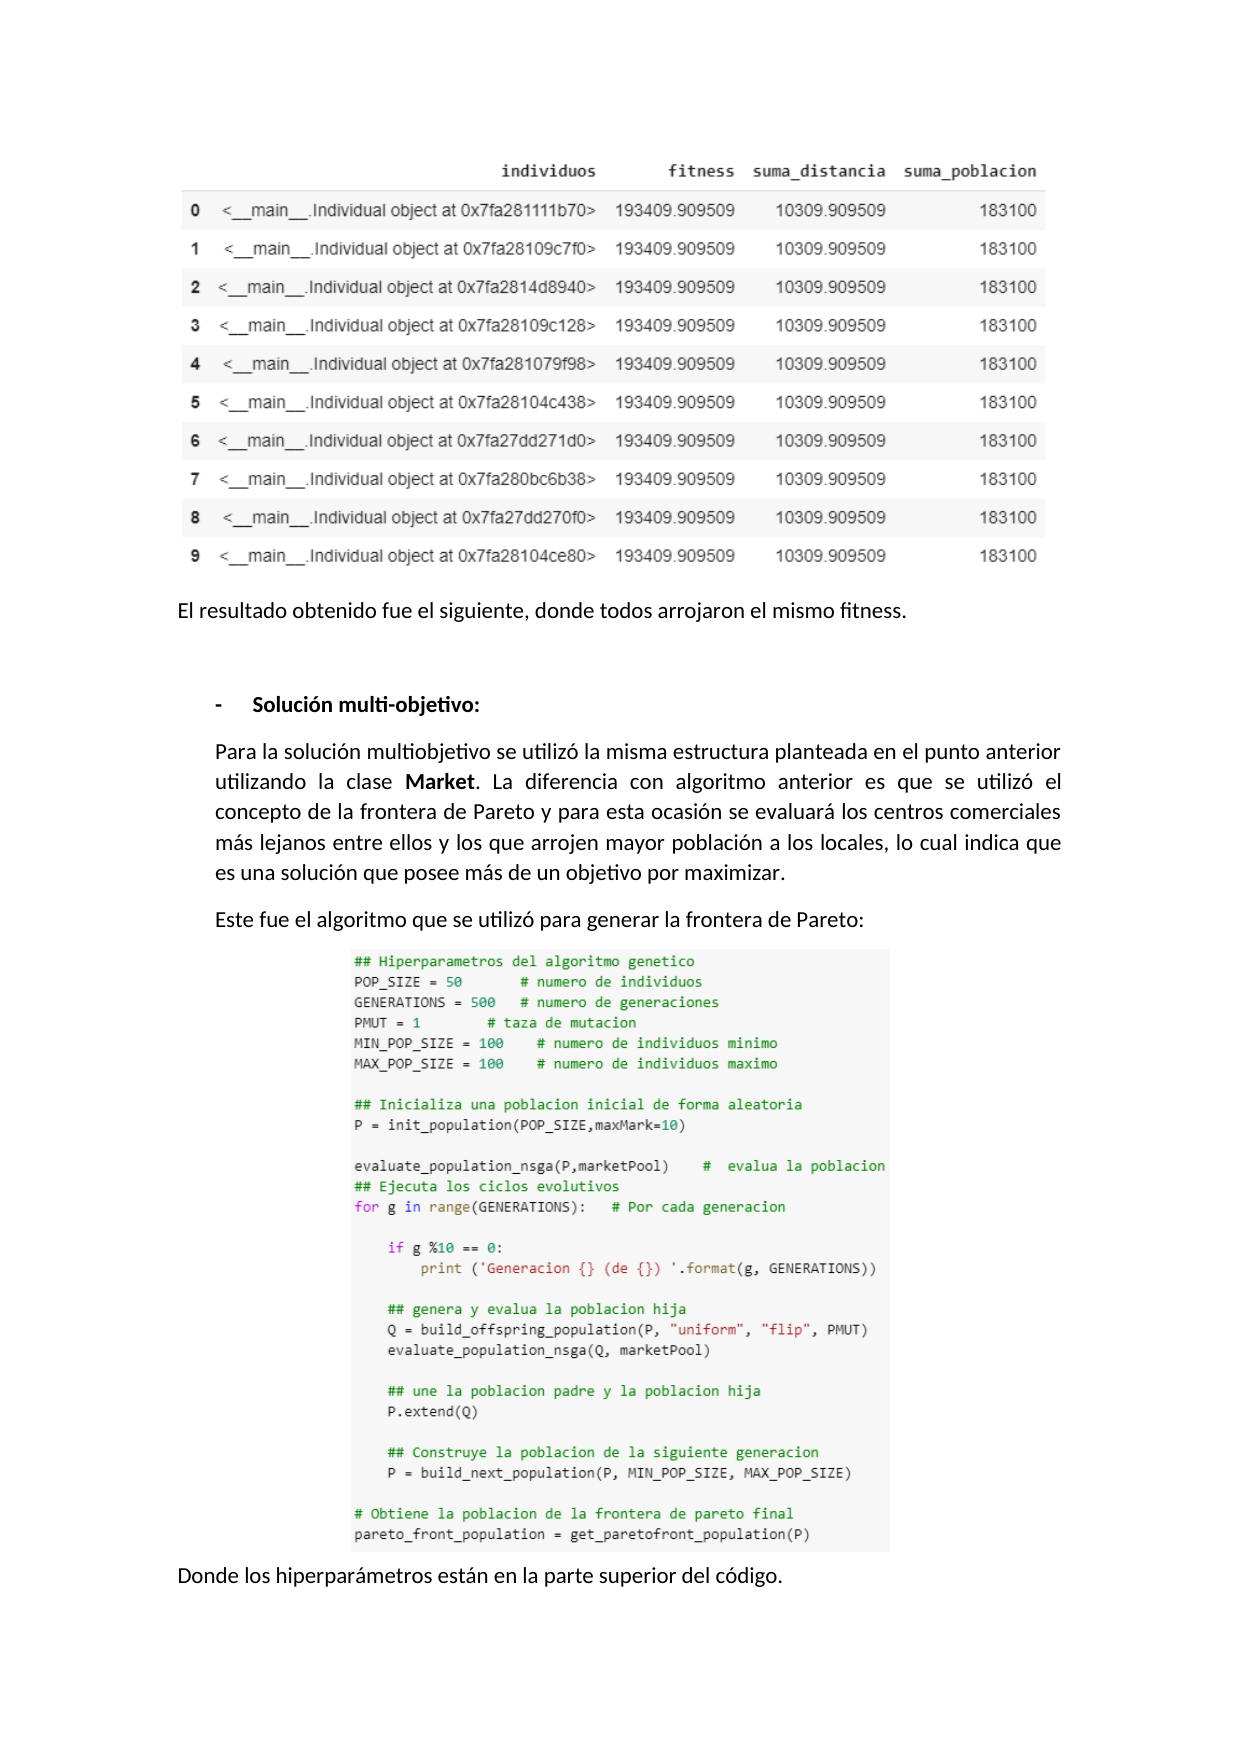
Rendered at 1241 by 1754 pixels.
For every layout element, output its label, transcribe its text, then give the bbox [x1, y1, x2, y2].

list Solución multi-objetivo: [215, 690, 1063, 718]
picture [350, 949, 890, 1552]
text Donde los hiperparámetros están en la parte superior del código. [177, 1561, 1063, 1589]
text Para la solución multiobjetivo se utilizó la misma estructura planteada en el punto anterior utilizando la clase Market. La diferencia con algoritmo anterior es que se utilizó el concepto de la frontera de Pareto y para esta ocasión se evaluará los centros comerciales más lejanos entre ellos y los que arrojen mayor población a los locales, lo cual indica que es una solución que posee más de un objetivo por maximizar. [215, 737, 1063, 886]
text El resultado obtenido fue el siguiente, donde todos arrojaron el mismo fitness. [177, 596, 1063, 624]
picture [177, 147, 1063, 578]
text Este fue el algoritmo que se utilizó para generar la frontera de Pareto: [215, 905, 1063, 933]
